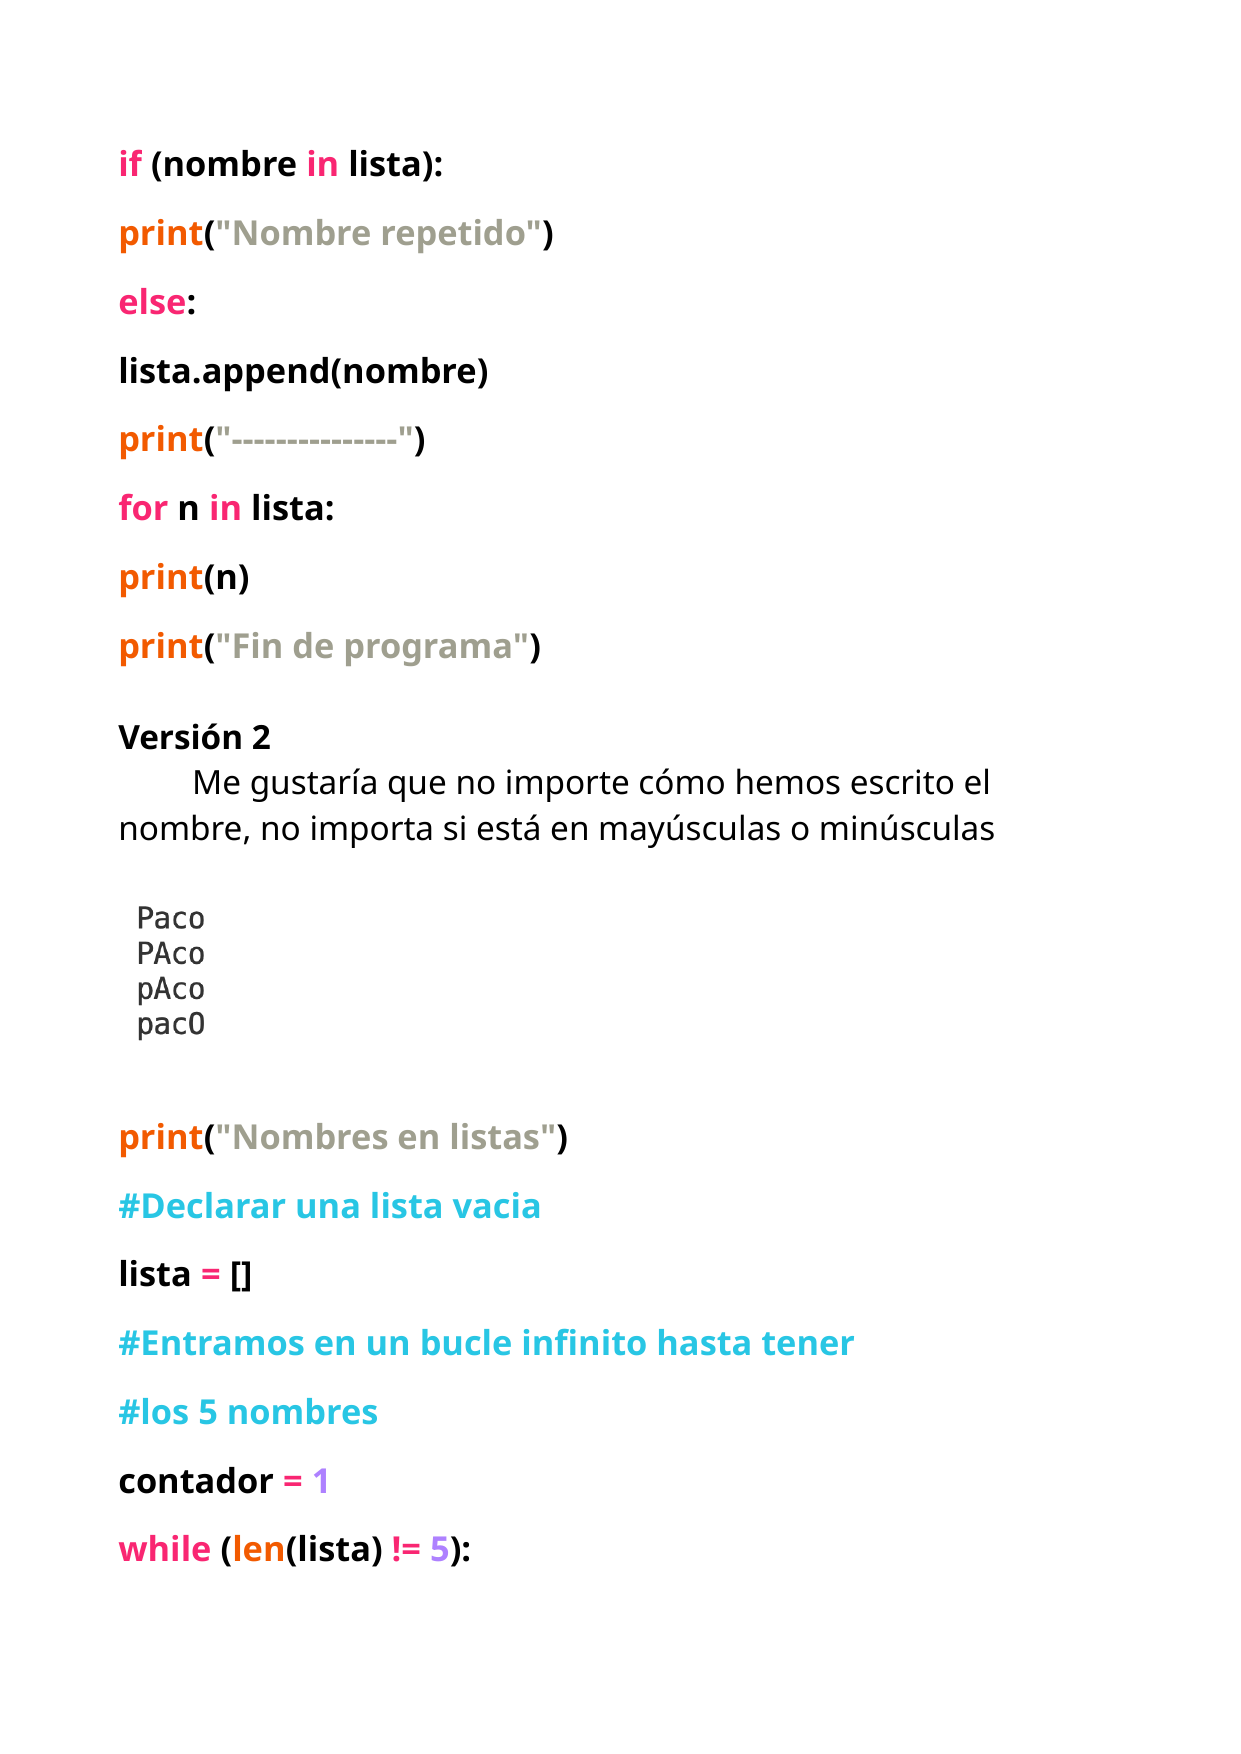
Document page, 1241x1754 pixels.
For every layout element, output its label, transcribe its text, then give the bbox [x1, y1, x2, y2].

text lista = [] [118, 1228, 1122, 1297]
text #Entramos en un bucle infinito hasta tener [118, 1297, 1122, 1366]
text if (nombre in lista): [118, 118, 1122, 187]
text #Declarar una lista vacia [118, 1159, 1122, 1228]
picture [118, 895, 444, 1046]
text for n in lista: [118, 462, 1122, 531]
text #los 5 nombres [118, 1366, 1122, 1434]
text lista.append(nombre) [118, 324, 1122, 393]
text print("Nombre repetido") [118, 187, 1122, 256]
text Versión 2 [118, 713, 1122, 759]
text Me gustaría que no importe cómo hemos escrito el nombre, no importa si está en mayúsculas o minúsculas [118, 759, 1122, 850]
text while (len(lista) != 5): [118, 1503, 1122, 1572]
text print("---------------") [118, 393, 1122, 462]
text print(n) [118, 531, 1122, 599]
text else: [118, 256, 1122, 324]
text print("Nombres en listas") [118, 1091, 1122, 1159]
text print("Fin de programa") [118, 599, 1122, 668]
text contador = 1 [118, 1434, 1122, 1503]
